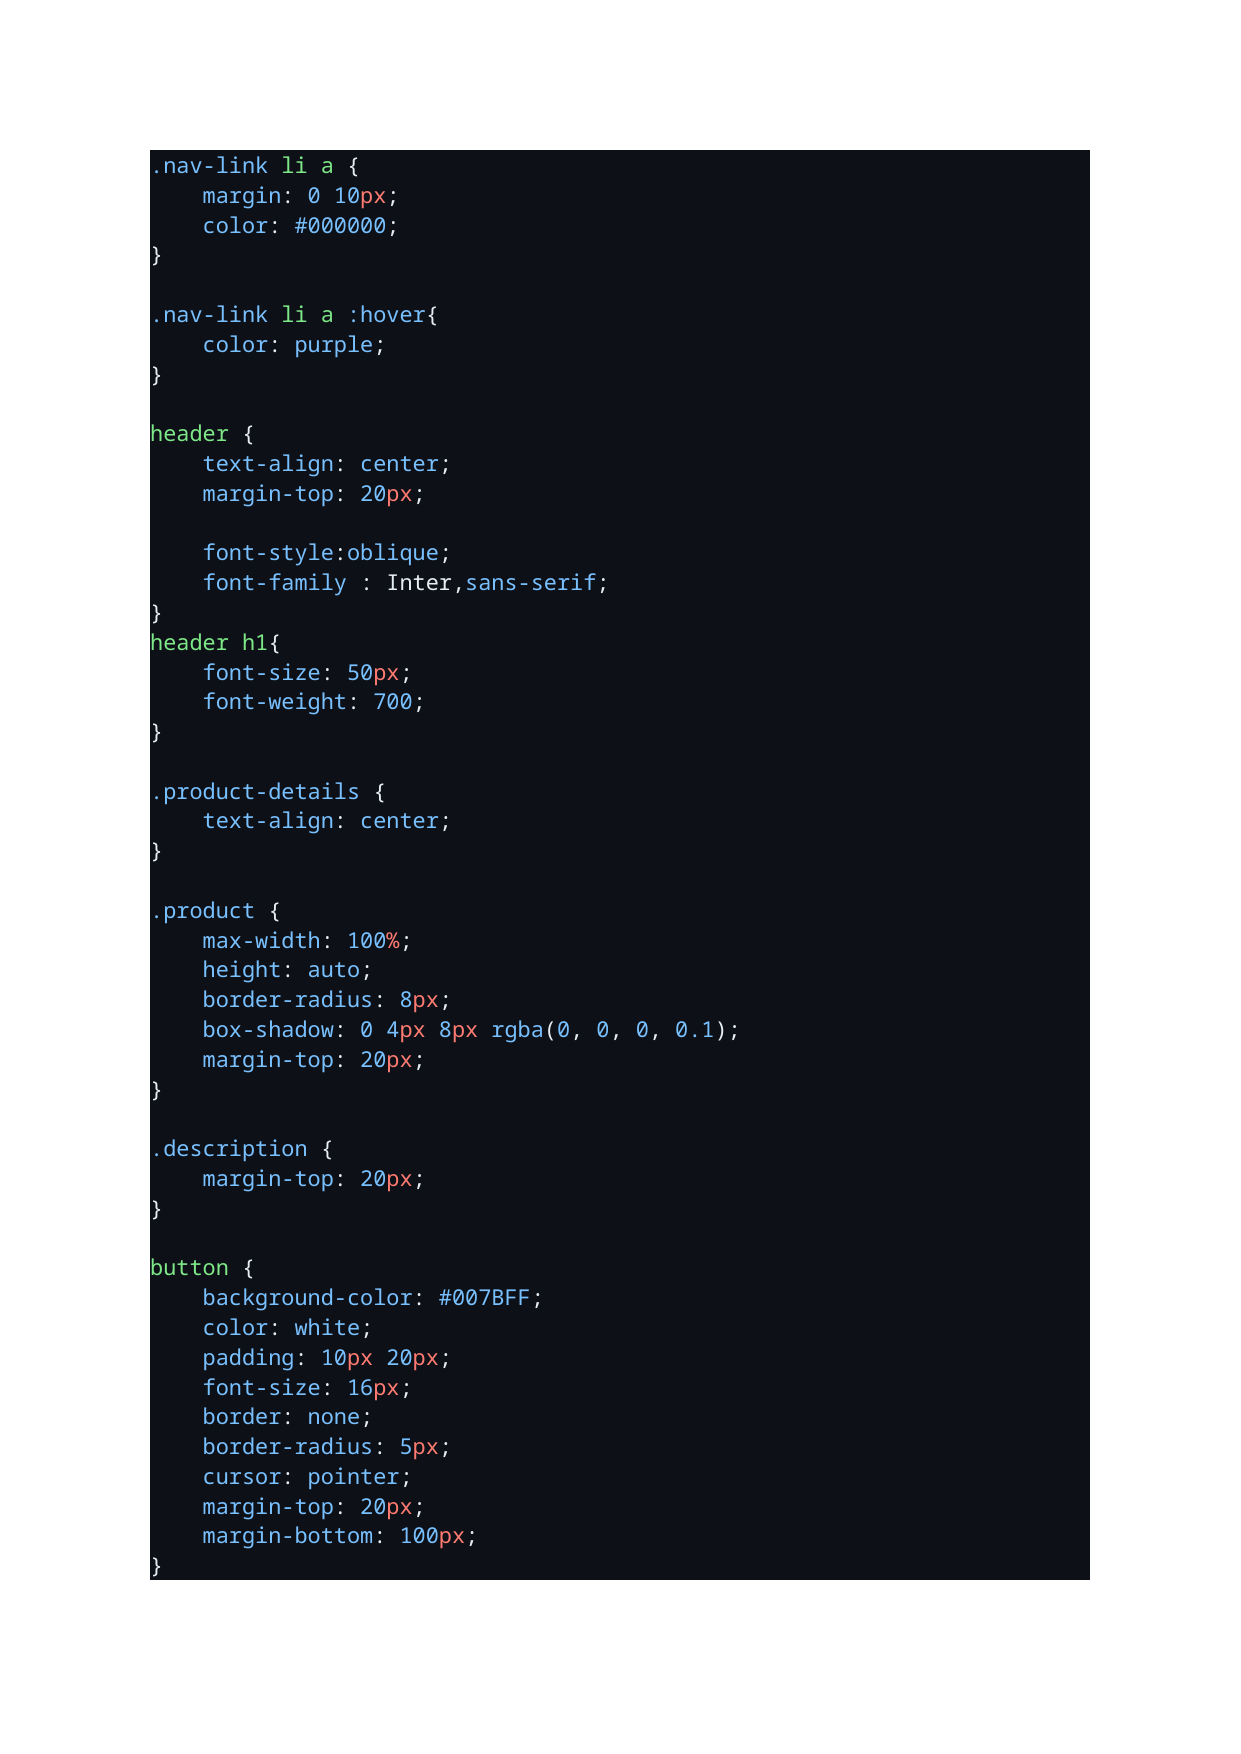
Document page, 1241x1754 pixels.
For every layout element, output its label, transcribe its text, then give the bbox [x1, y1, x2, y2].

text .description { [150, 1133, 1090, 1163]
text margin-top: 20px; [150, 478, 1090, 507]
text } [150, 716, 1090, 746]
text cursor: pointer; [150, 1461, 1090, 1491]
text padding: 10px 20px; [150, 1342, 1090, 1371]
text } [150, 1193, 1090, 1222]
text color: purple; [150, 329, 1090, 358]
text text-align: center; [150, 448, 1090, 478]
text .nav-link li a { [150, 150, 1090, 180]
text } [150, 597, 1090, 627]
text } [150, 835, 1090, 865]
text .nav-link li a :hover{ [150, 299, 1090, 329]
text .product { [150, 895, 1090, 924]
text font-style:oblique; [150, 537, 1090, 567]
text margin-top: 20px; [150, 1163, 1090, 1193]
text font-family : Inter,sans-serif; [150, 567, 1090, 597]
text background-color: #007BFF; [150, 1282, 1090, 1312]
text header { [150, 418, 1090, 448]
text height: auto; [150, 954, 1090, 984]
text font-size: 50px; [150, 656, 1090, 686]
text text-align: center; [150, 805, 1090, 835]
text margin-top: 20px; [150, 1491, 1090, 1520]
text margin: 0 10px; [150, 180, 1090, 209]
text border-radius: 8px; [150, 984, 1090, 1014]
text border: none; [150, 1401, 1090, 1431]
text .product-details { [150, 776, 1090, 805]
text } [150, 239, 1090, 269]
text button { [150, 1252, 1090, 1282]
text font-size: 16px; [150, 1371, 1090, 1401]
text max-width: 100%; [150, 924, 1090, 954]
text box-shadow: 0 4px 8px rgba(0, 0, 0, 0.1); [150, 1014, 1090, 1044]
text } [150, 358, 1090, 388]
text border-radius: 5px; [150, 1431, 1090, 1461]
text } [150, 1073, 1090, 1103]
text color: white; [150, 1312, 1090, 1342]
text header h1{ [150, 627, 1090, 656]
text margin-top: 20px; [150, 1044, 1090, 1073]
text font-weight: 700; [150, 686, 1090, 716]
text margin-bottom: 100px; [150, 1520, 1090, 1550]
text color: #000000; [150, 209, 1090, 239]
text } [150, 1550, 1090, 1580]
